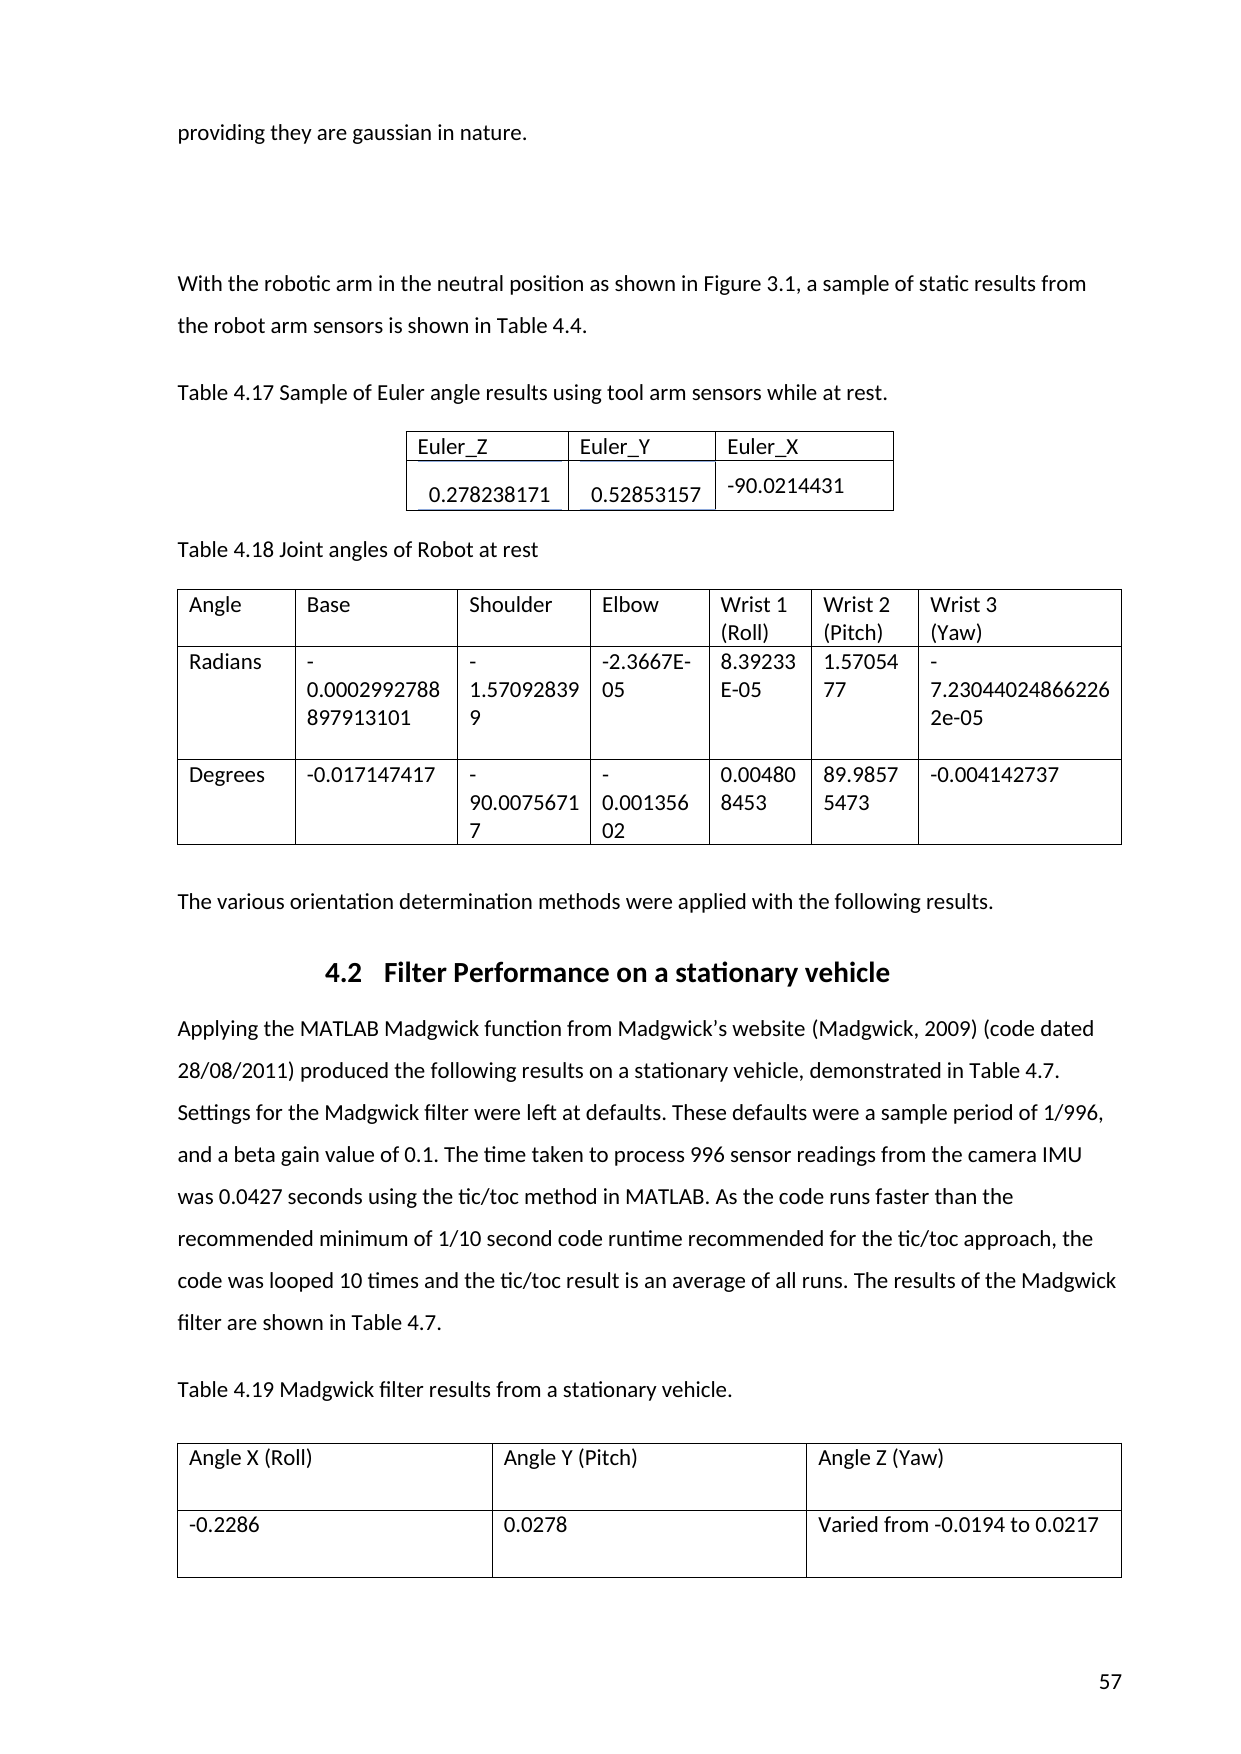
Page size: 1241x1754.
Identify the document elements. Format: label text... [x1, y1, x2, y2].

table_header Angle Z (Yaw) [807, 1444, 1121, 1509]
text Applying the MATLAB Madgwick function from Madgwick’s website (Madgwick, 2009) (code dated 28/08/2011) produced the following results on a stationary vehicle, demonstrated in Table 4.7. Settings for the Madgwick filter were left at defaults. These defaults were a sample period of 1/996, and a beta gain value of 0.1. The time taken to process 996 sensor readings from the camera IMU was 0.0427 seconds using the tic/toc method in MATLAB. As the code runs faster than the recommended minimum of 1/10 second code runtime recommended for the tic/toc approach, the code was looped 10 times and the tic/toc result is an average of all runs. The results of the Madgwick filter are shown in Table 4.7. [177, 1014, 1122, 1336]
table_cell Degrees [178, 760, 295, 844]
table_cell Radians [178, 647, 295, 759]
table_cell 1.5705477 [812, 647, 918, 759]
table_cell -0.00135602 [591, 760, 709, 844]
table_cell -0.2286 [178, 1511, 492, 1577]
table_cell -90.0214431 [716, 461, 893, 509]
table_cell -90.00756717 [458, 760, 590, 844]
table_cell -0.004142737 [919, 760, 1121, 844]
table_header Euler_X [716, 432, 893, 460]
table_cell -0.017147417 [296, 760, 457, 844]
text With the robotic arm in the neutral position as shown in Figure 3.1, a sample of static results from the robot arm sensors is shown in Table 4.4. [177, 269, 1122, 339]
subtitle Filter Performance on a stationary vehicle [325, 954, 1122, 989]
table_cell -7.230440248662262e-05 [919, 647, 1121, 759]
table_header Base [296, 590, 457, 646]
table_header Wrist 2 (Pitch) [812, 590, 918, 646]
table_cell 8.39233E-05 [710, 647, 811, 759]
table_header Shoulder [458, 590, 590, 646]
table_cell 0.004808453 [710, 760, 811, 844]
table_header Wrist 3 (Yaw) [919, 590, 1121, 646]
table_header Elbow [591, 590, 709, 646]
table_cell -0.0002992788897913101 [296, 647, 457, 759]
table_cell [407, 461, 568, 509]
table_header Euler_Z [407, 432, 568, 460]
table_header Angle Y (Pitch) [493, 1444, 806, 1509]
table_header Angle X (Roll) [178, 1444, 492, 1509]
table_cell 0.0278 [493, 1511, 806, 1577]
text The various orientation determination methods were applied with the following results. [177, 845, 1122, 915]
table_cell -2.3667E-05 [591, 647, 709, 759]
table_header Angle [178, 590, 295, 646]
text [177, 118, 1122, 230]
table_header Wrist 1 (Roll) [710, 590, 811, 646]
table_header Euler_Y [569, 432, 715, 460]
table_cell 89.98575473 [812, 760, 918, 844]
table_cell [569, 461, 715, 509]
table_cell Varied from -0.0194 to 0.0217 [807, 1511, 1121, 1577]
table_cell -1.570928399 [458, 647, 590, 759]
